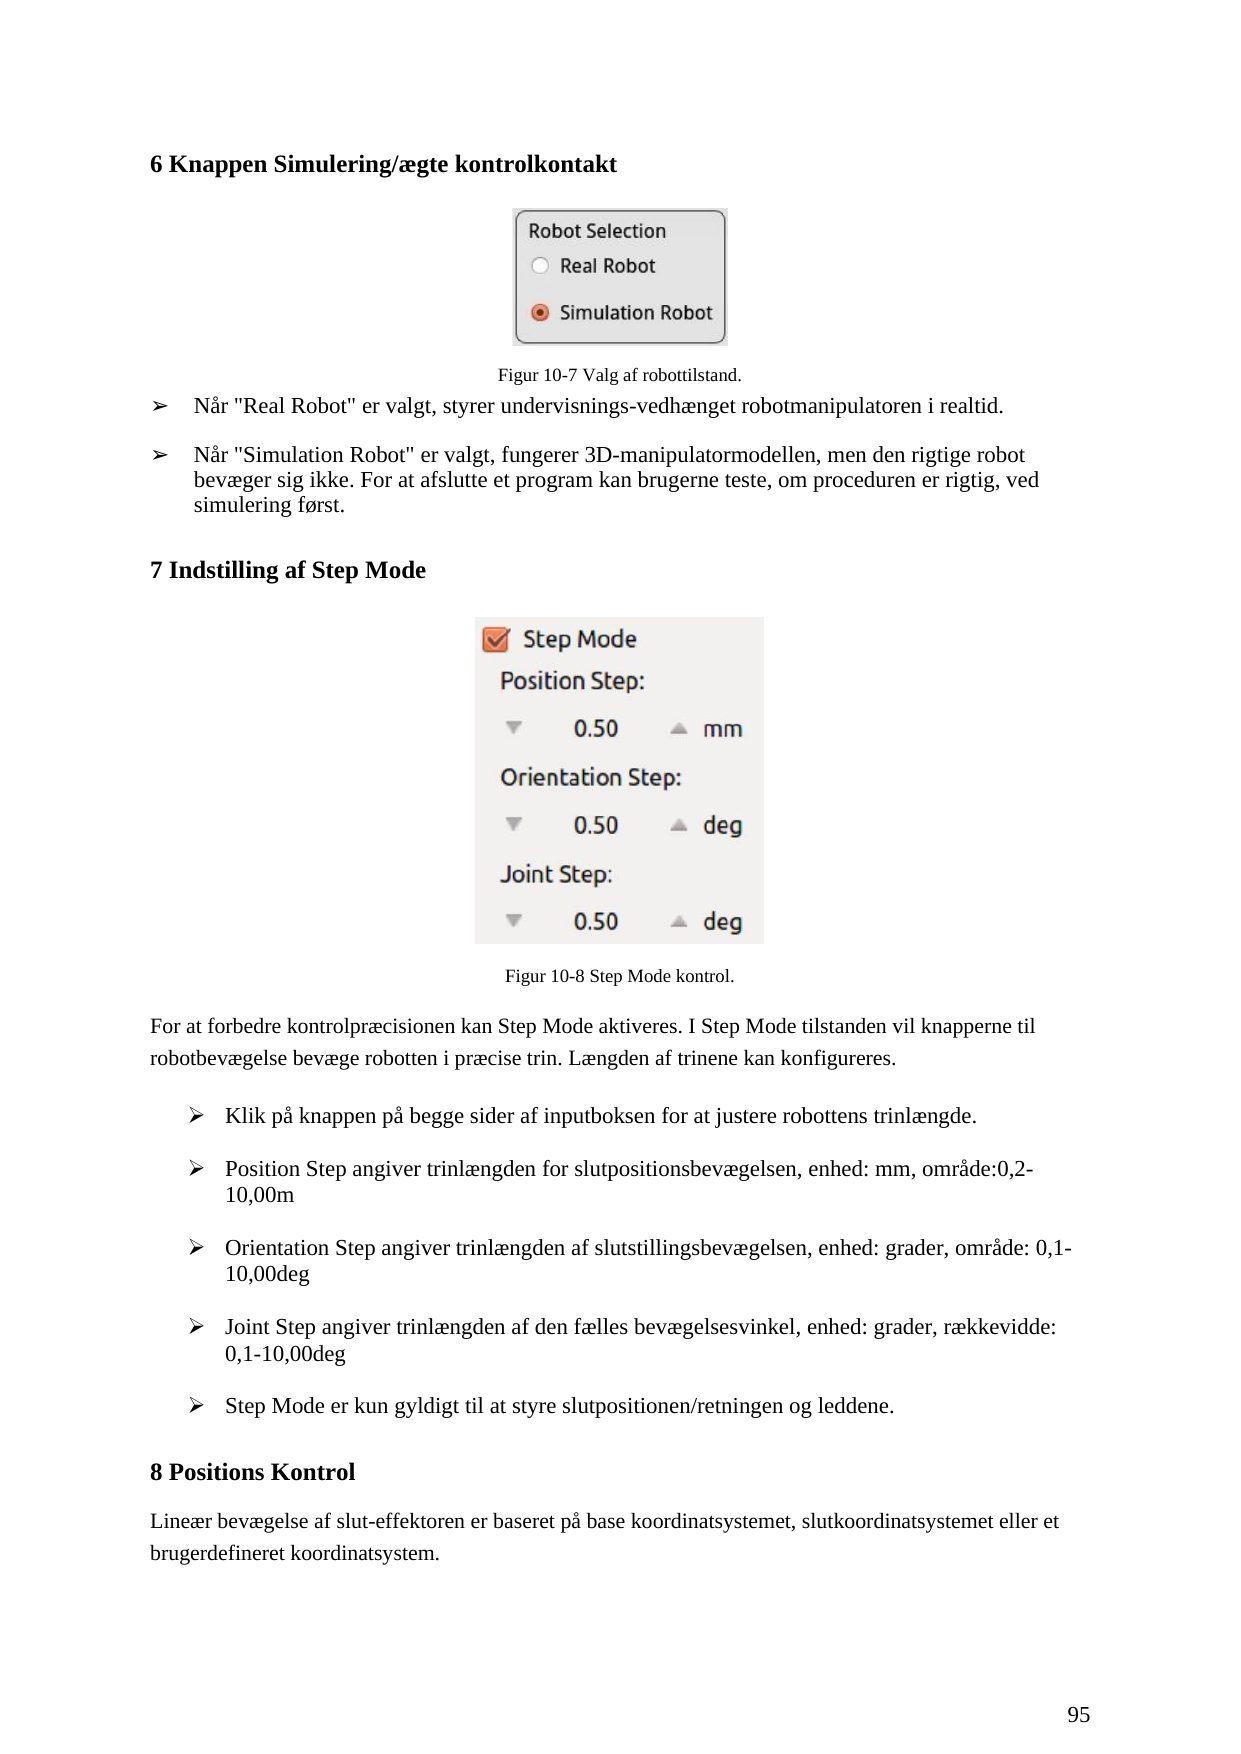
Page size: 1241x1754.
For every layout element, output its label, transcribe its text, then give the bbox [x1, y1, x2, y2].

list Orientation Step angiver trinlængden af slutstillingsbevægelsen, enhed: grader, område: 0,1-10,00deg [187, 1234, 1090, 1287]
picture [474, 617, 764, 944]
list Klik på knappen på begge sider af inputboksen for at justere robottens trinlængde. [187, 1102, 1090, 1129]
list Når "Real Robot" er valgt, styrer undervisnings-vedhænget robotmanipulatoren i realtid. [150, 392, 1090, 418]
text For at forbedre kontrolpræcisionen kan Step Mode aktiveres. I Step Mode tilstanden vil knapperne til robotbevægelse bevæge robotten i præcise trin. Længden af trinene kan konfigureres. [150, 1013, 1089, 1070]
list Joint Step angiver trinlængden af den fælles bevægelsesvinkel, enhed: grader, rækkevidde: 0,1-10,00deg [187, 1313, 1090, 1366]
list Position Step angiver trinlængden for slutpositionsbevægelsen, enhed: mm, område:0,2-10,00m [187, 1155, 1090, 1208]
list Step Mode er kun gyldigt til at styre slutpositionen/retningen og leddene. [187, 1392, 1090, 1419]
text 7 Indstilling af Step Mode [150, 555, 1090, 584]
text Figur 10-8 Step Mode kontrol. [150, 965, 1089, 987]
text 6 Knappen Simulering/ægte kontrolkontakt [150, 149, 1090, 178]
text 8 Positions Kontrol [150, 1457, 1090, 1485]
list Når "Simulation Robot" er valgt, fungerer 3D-manipulatormodellen, men den rigtige robot bevæger sig ikke. For at afslutte et program kan brugerne teste, om proceduren er rigtig, ved simulering først. [150, 443, 1052, 517]
text Figur 10-7 Valg af robottilstand. [150, 364, 1089, 385]
text Lineær bevægelse af slut-effektoren er baseret på base koordinatsystemet, slutkoordinatsystemet eller et brugerdefineret koordinatsystem. [150, 1508, 1067, 1566]
picture [512, 208, 728, 346]
